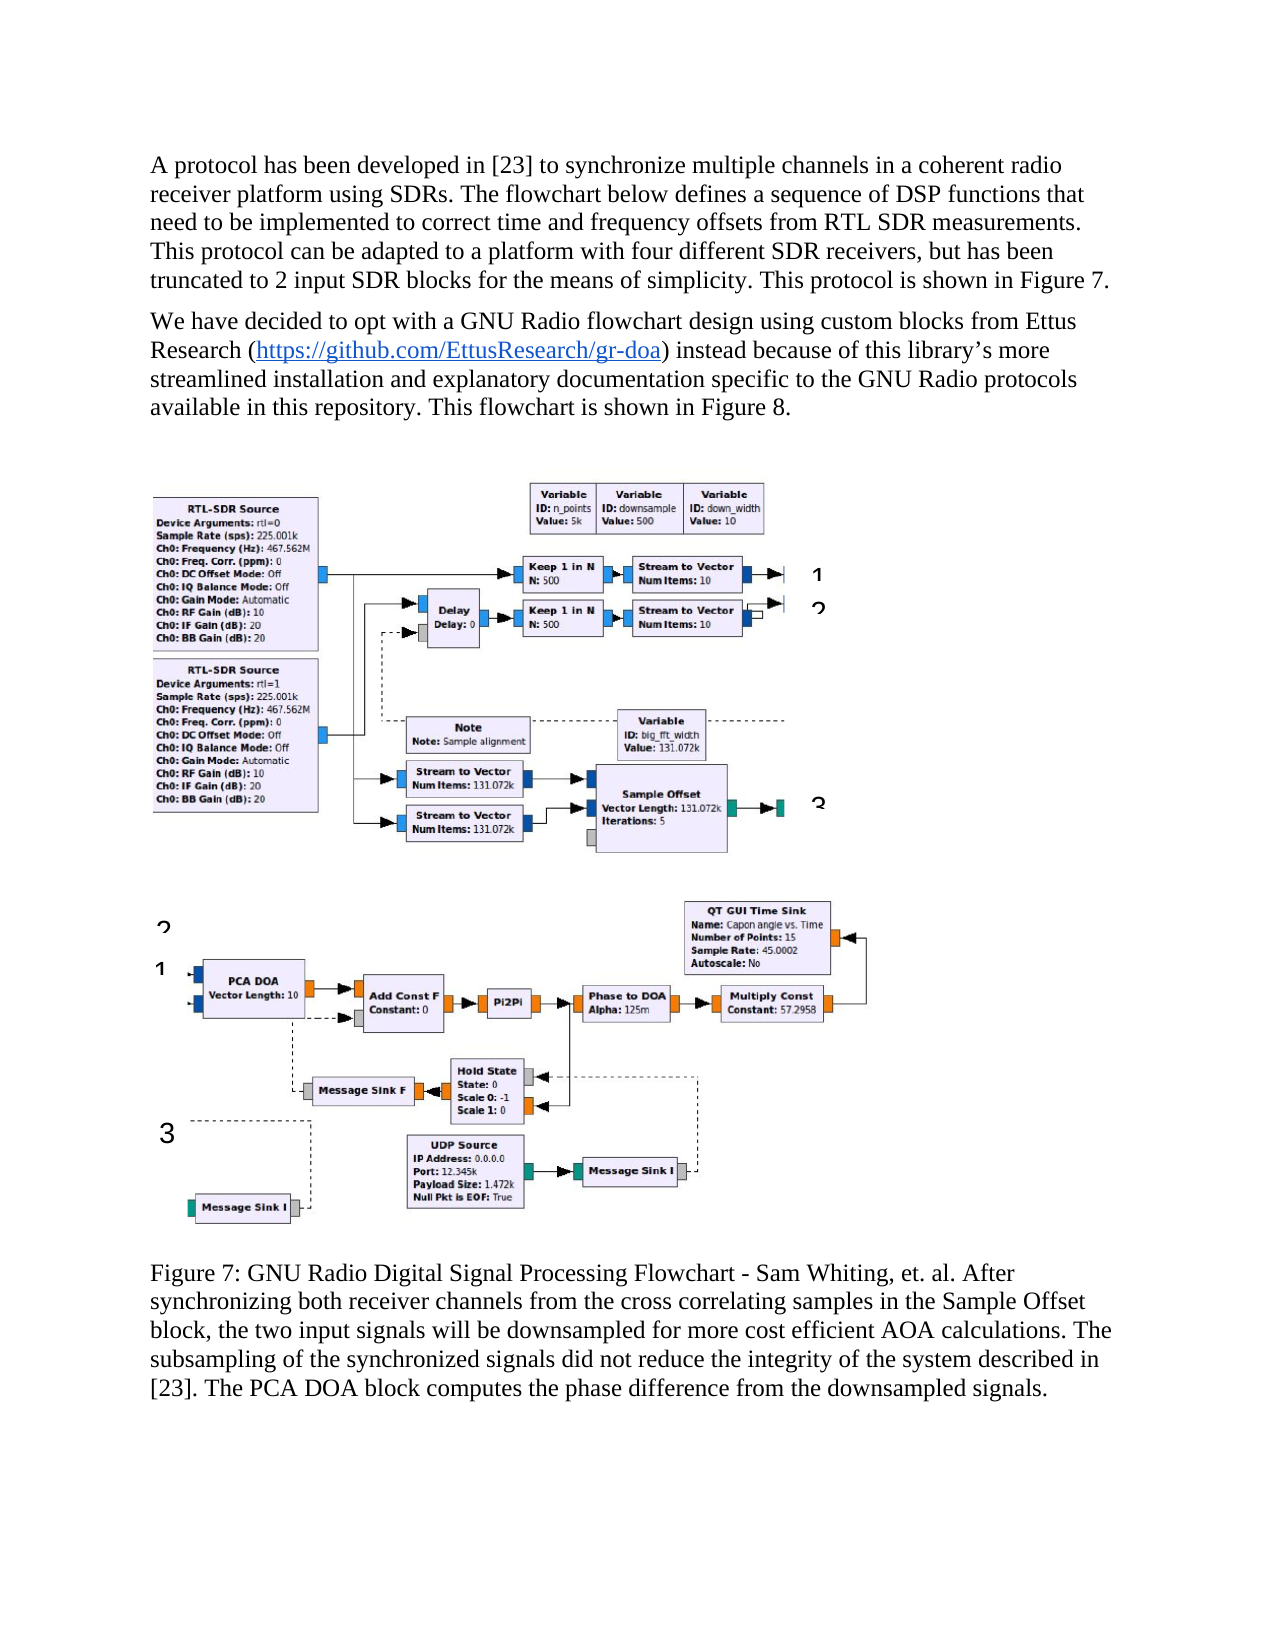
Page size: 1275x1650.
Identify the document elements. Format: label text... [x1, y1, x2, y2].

text We have decided to opt with a GNU Radio flowchart design using custom blocks from Ettus Research (https://github.com/EttusResearch/gr-doa) instead because of this library’s more streamlined installation and explanatory documentation specific to the GNU Radio protocols available in this repository. This flowchart is shown in Figure 8. [150, 306, 1125, 421]
picture [153, 463, 785, 858]
text Figure 7: GNU Radio Digital Signal Processing Flowchart - Sam Whiting, et. al. After synchronizing both receiver channels from the cross correlating samples in the Sample Offset block, the two input signals will be downsampled for more cost efficient AOA calculations. The subsampling of the synchronized signals did not reduce the integrity of the system described in [23]. The PCA DOA block computes the phase difference from the downsampled signals. [150, 1258, 1125, 1401]
text A protocol has been developed in [23] to synchronize multiple channels in a coherent radio receiver platform using SDRs. The flowchart below defines a sequence of DSP functions that need to be implemented to correct time and frequency offsets from RTL SDR measurements. This protocol can be adapted to a platform with four different SDR receivers, but has been truncated to 2 input SDR blocks for the means of simplicity. This protocol is shown in Figure 7. [150, 150, 1125, 294]
picture [187, 863, 882, 1225]
